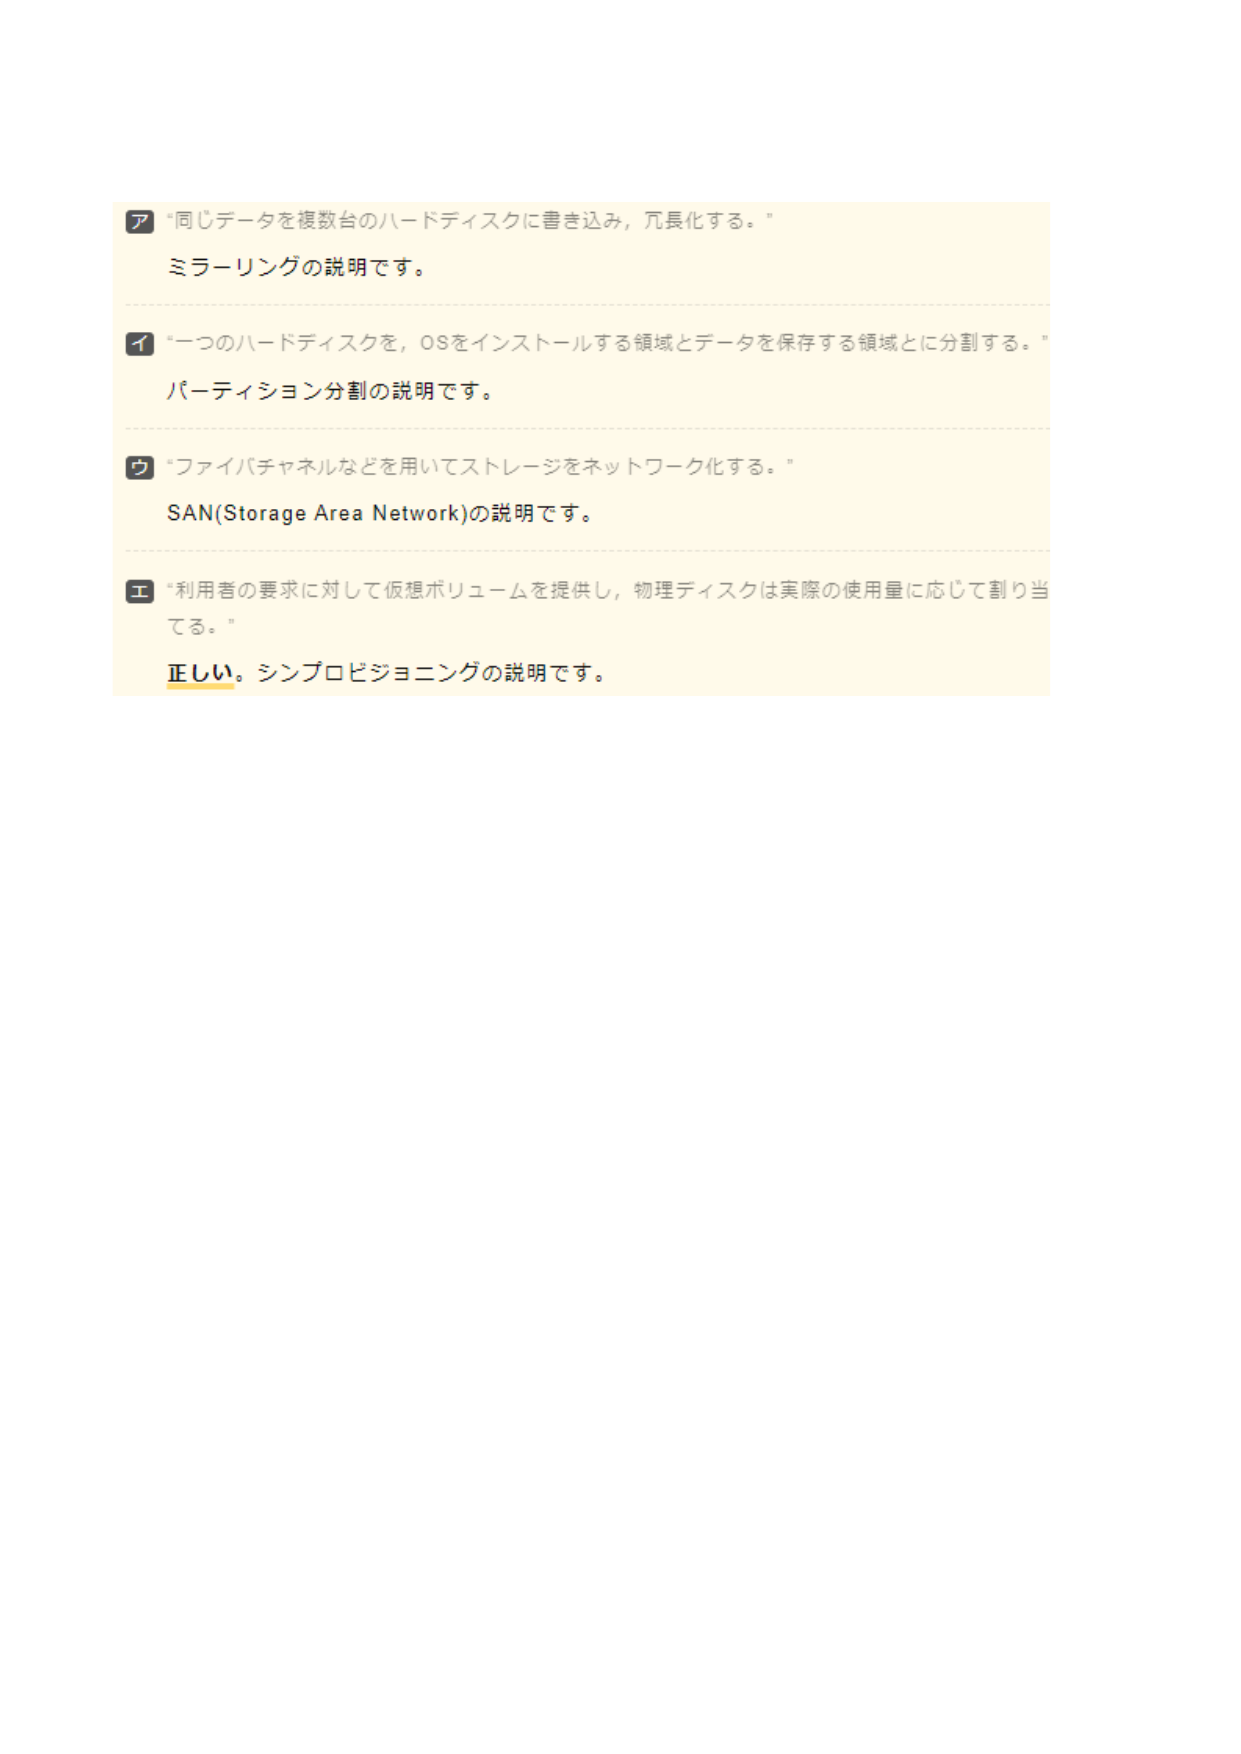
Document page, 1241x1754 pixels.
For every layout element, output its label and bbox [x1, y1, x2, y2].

picture [112, 202, 1050, 696]
